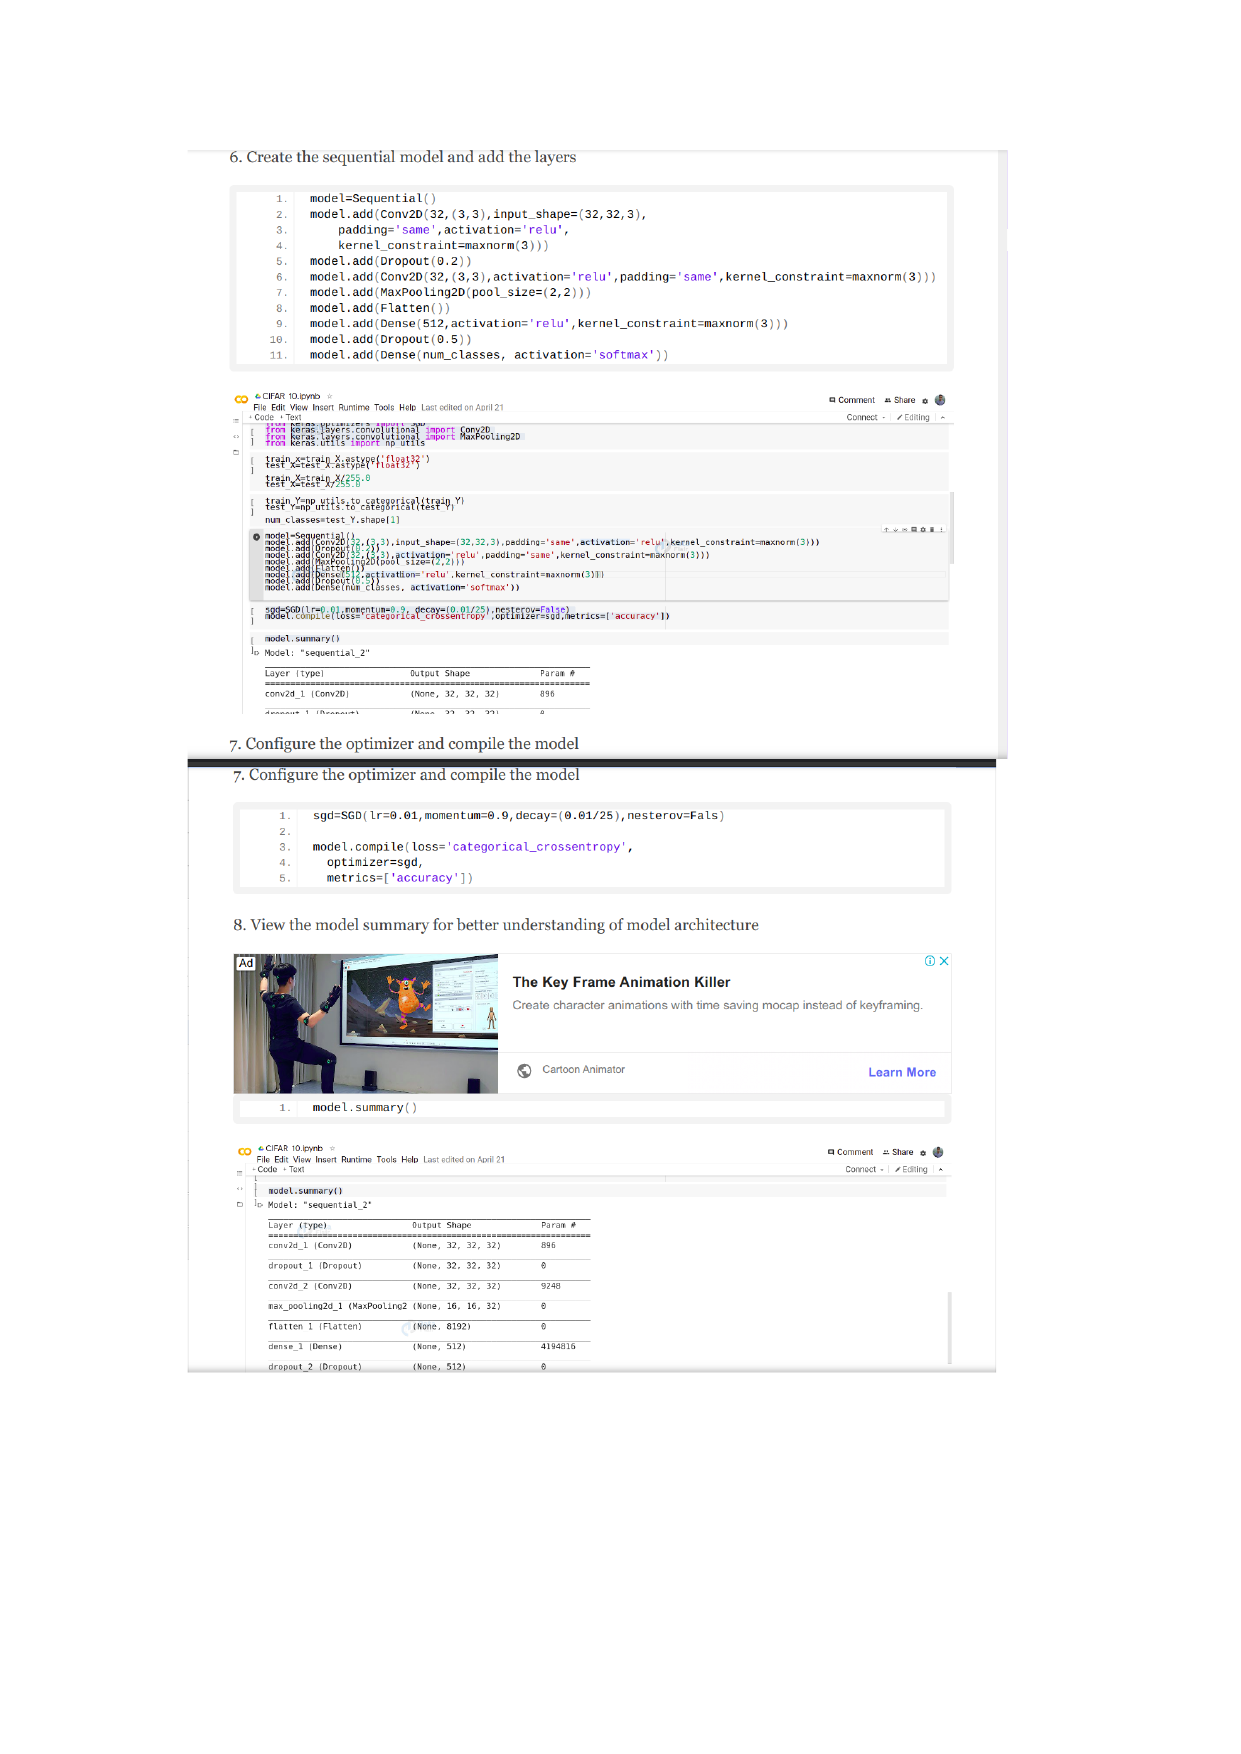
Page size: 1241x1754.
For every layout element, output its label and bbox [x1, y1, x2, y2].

picture [187, 150, 1008, 1373]
